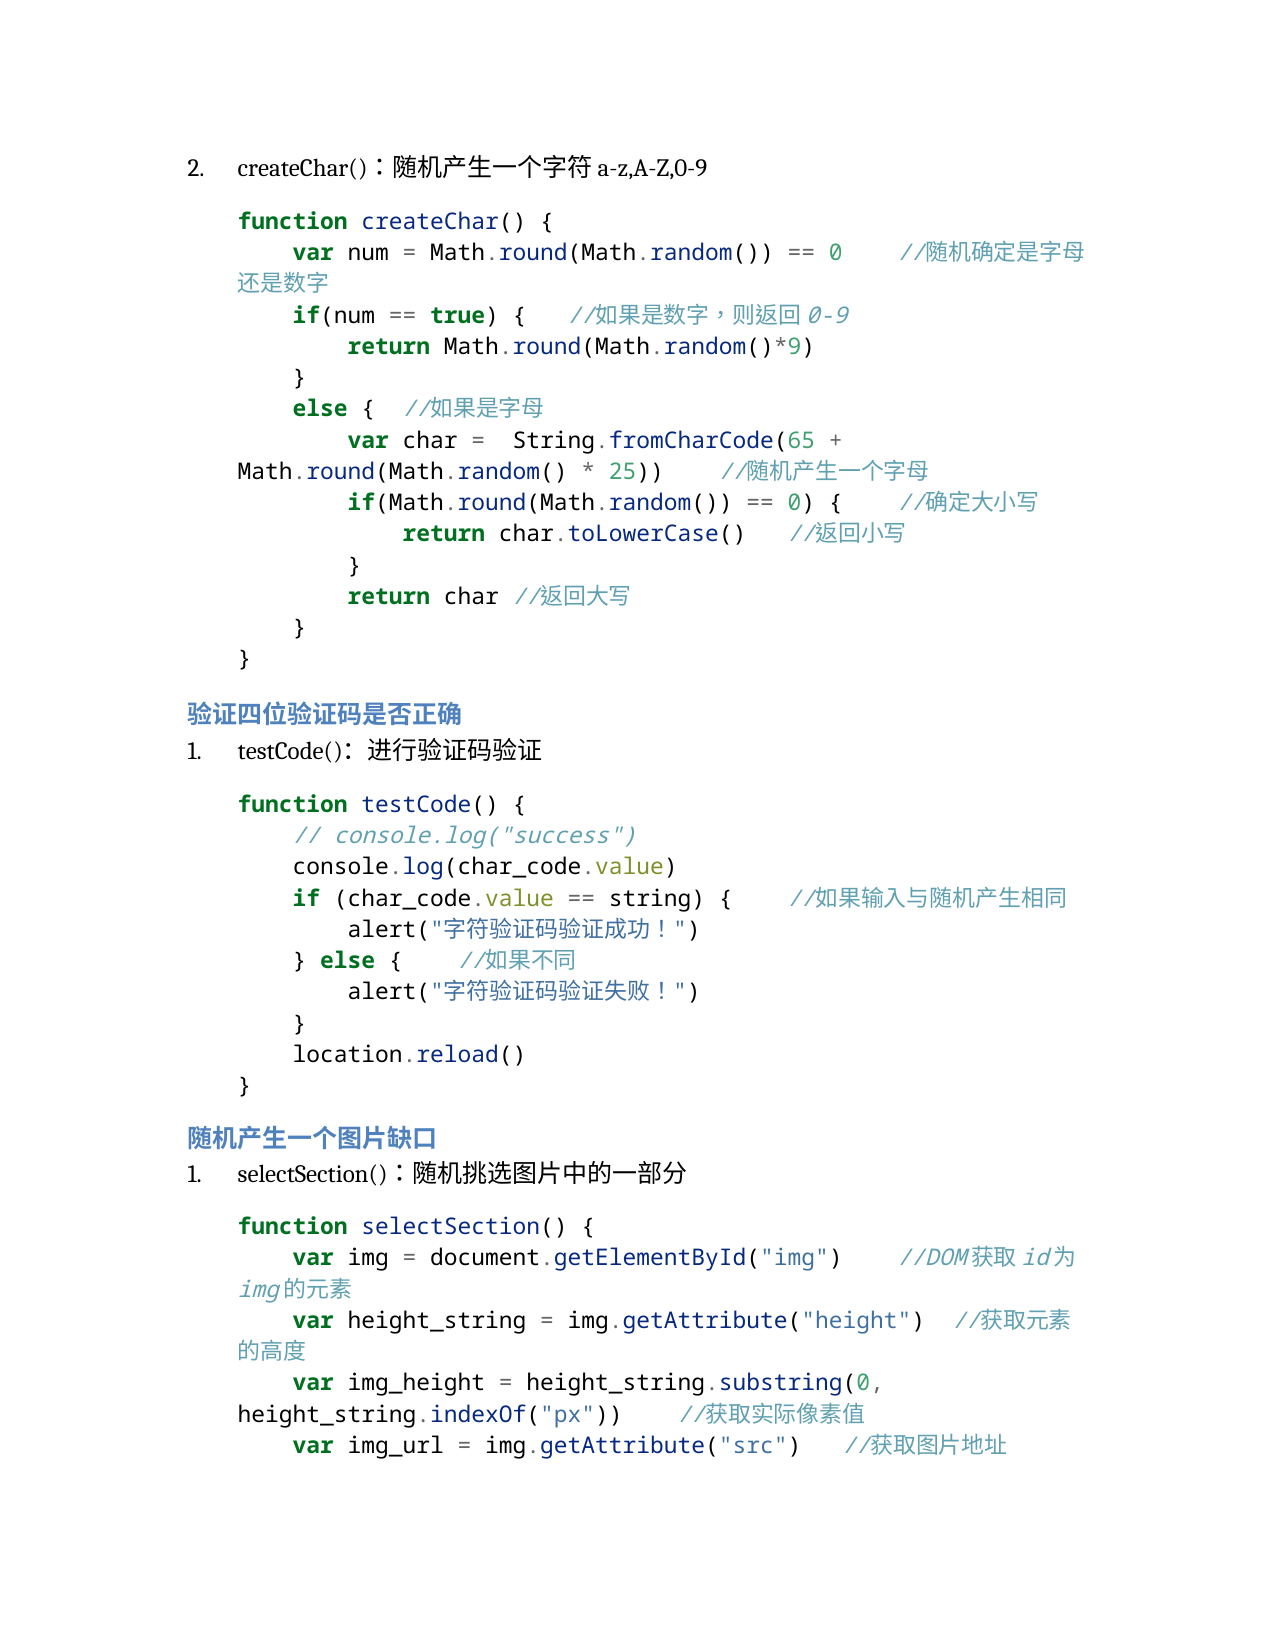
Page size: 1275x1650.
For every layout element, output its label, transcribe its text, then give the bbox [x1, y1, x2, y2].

list function testCode() { // console.log("success") console.log(char_code.value) if (char_code.value == string) { //如果输入与随机产生相同 alert("字符验证码验证成功！") } else { //如果不同 alert("字符验证码验证失败！") } location.reload() } [187, 788, 1087, 1100]
list function createChar() { var num = Math.round(Math.random()) == 0 //随机确定是字母还是数字 if(num == true) { //如果是数字，则返回0-9 return Math.round(Math.random()*9) } else { //如果是字母 var char = String.fromCharCode(65 + Math.round(Math.random() * 25)) //随机产生一个字母 if(Math.round(Math.random()) == 0) { //确定大小写 return char.toLowerCase() //返回小写 } return char //返回大写 } } [187, 205, 1087, 674]
list createChar()：随机产生一个字符a-z,A-Z,0-9 [187, 150, 1087, 184]
list selectSection()：随机挑选图片中的一部分 [187, 1155, 1087, 1189]
subtitle 随机产生一个图片缺口 [187, 1121, 1087, 1155]
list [187, 1210, 1087, 1489]
subtitle 验证四位验证码是否正确 [187, 694, 1087, 731]
list testCode()：进行验证码验证 [187, 731, 1087, 767]
